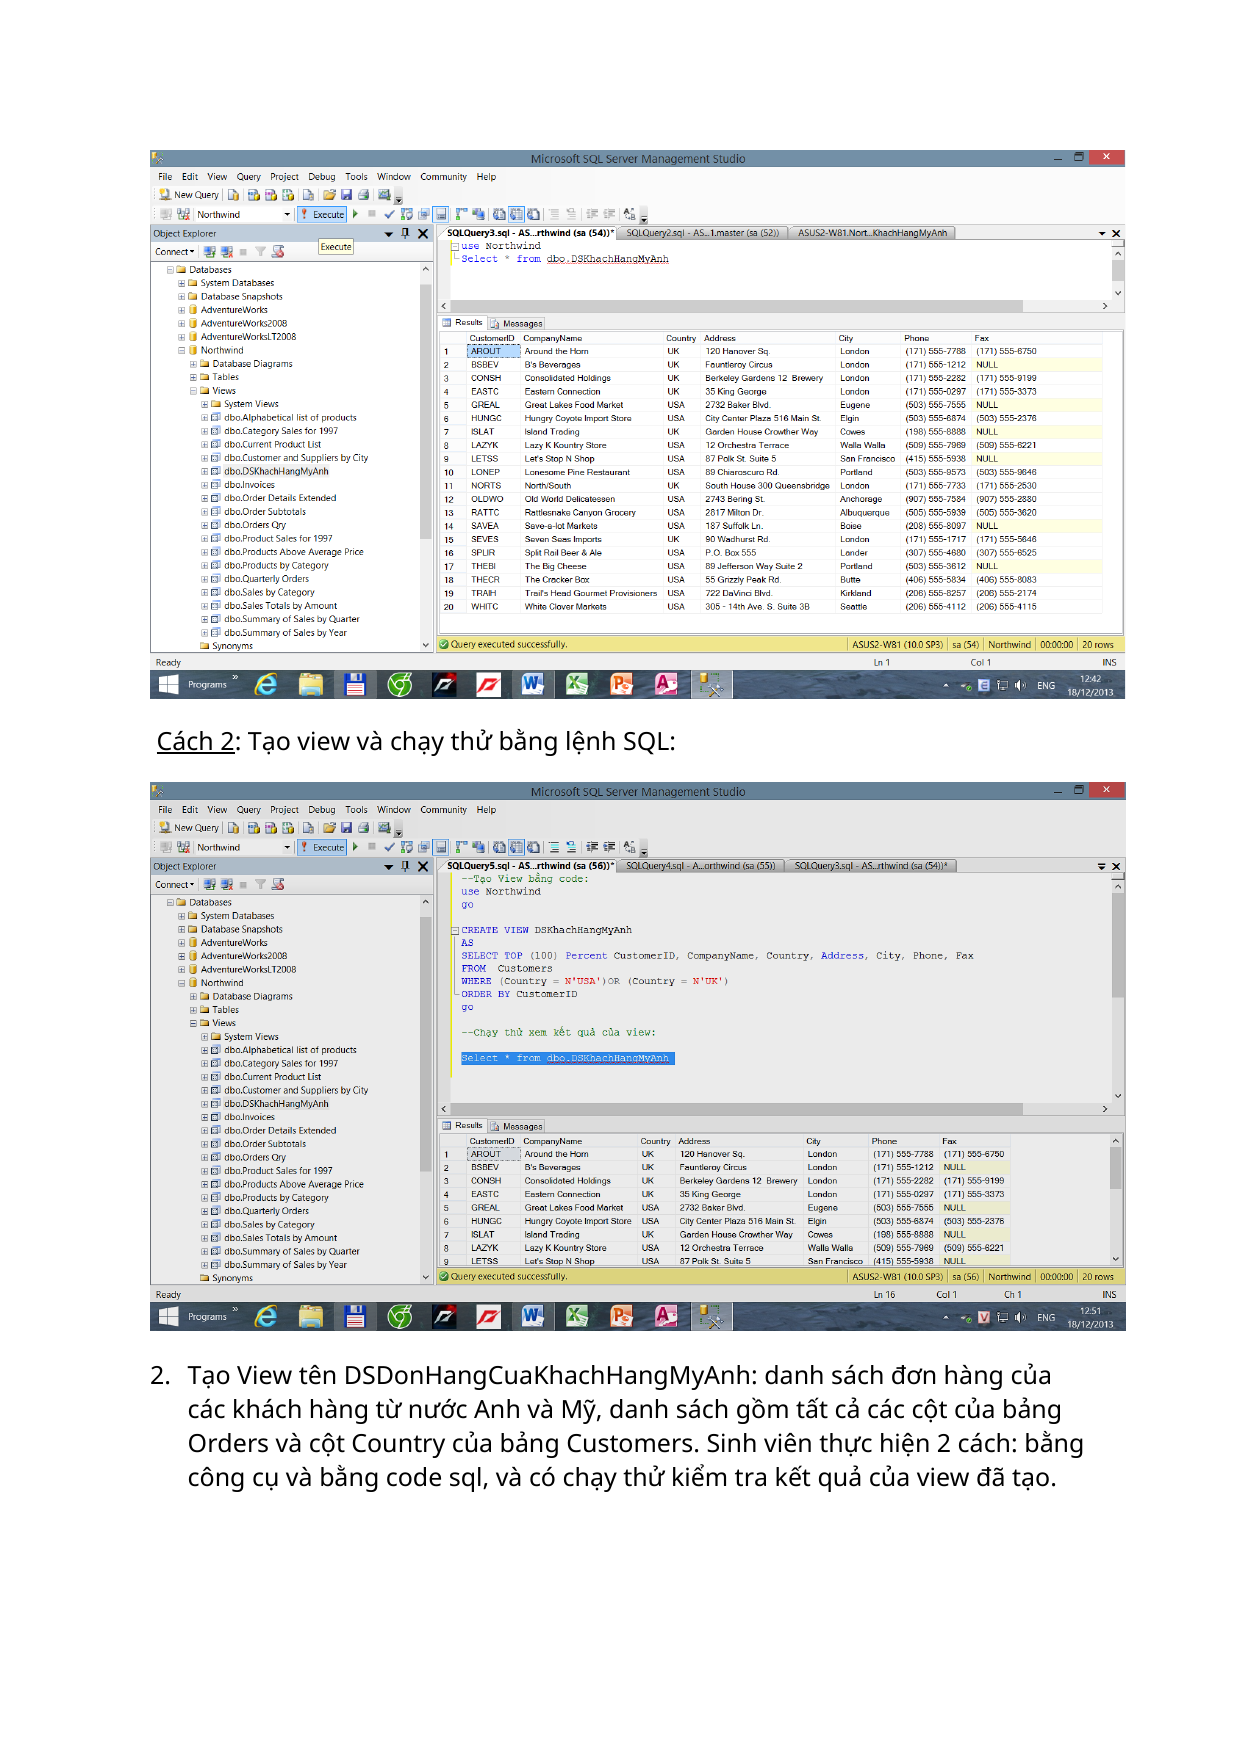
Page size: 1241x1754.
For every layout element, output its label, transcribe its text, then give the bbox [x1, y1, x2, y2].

picture [150, 782, 1126, 1331]
list Tạo View tên DSDonHangCuaKhachHangMyAnh: danh sách đơn hàng của các khách hàng từ nước Anh và Mỹ, danh sách gồm tất cả các cột của bảng Orders và cột Country của bảng Customers. Sinh viên thực hiện 2 cách: bằng công cụ và bằng code sql, và có chạy thử kiểm tra kết quả của view đã tạo. [150, 1358, 1090, 1494]
text Cách 2: Tạo view và chạy thử bằng lệnh SQL: [150, 723, 1090, 757]
picture [150, 150, 1125, 699]
